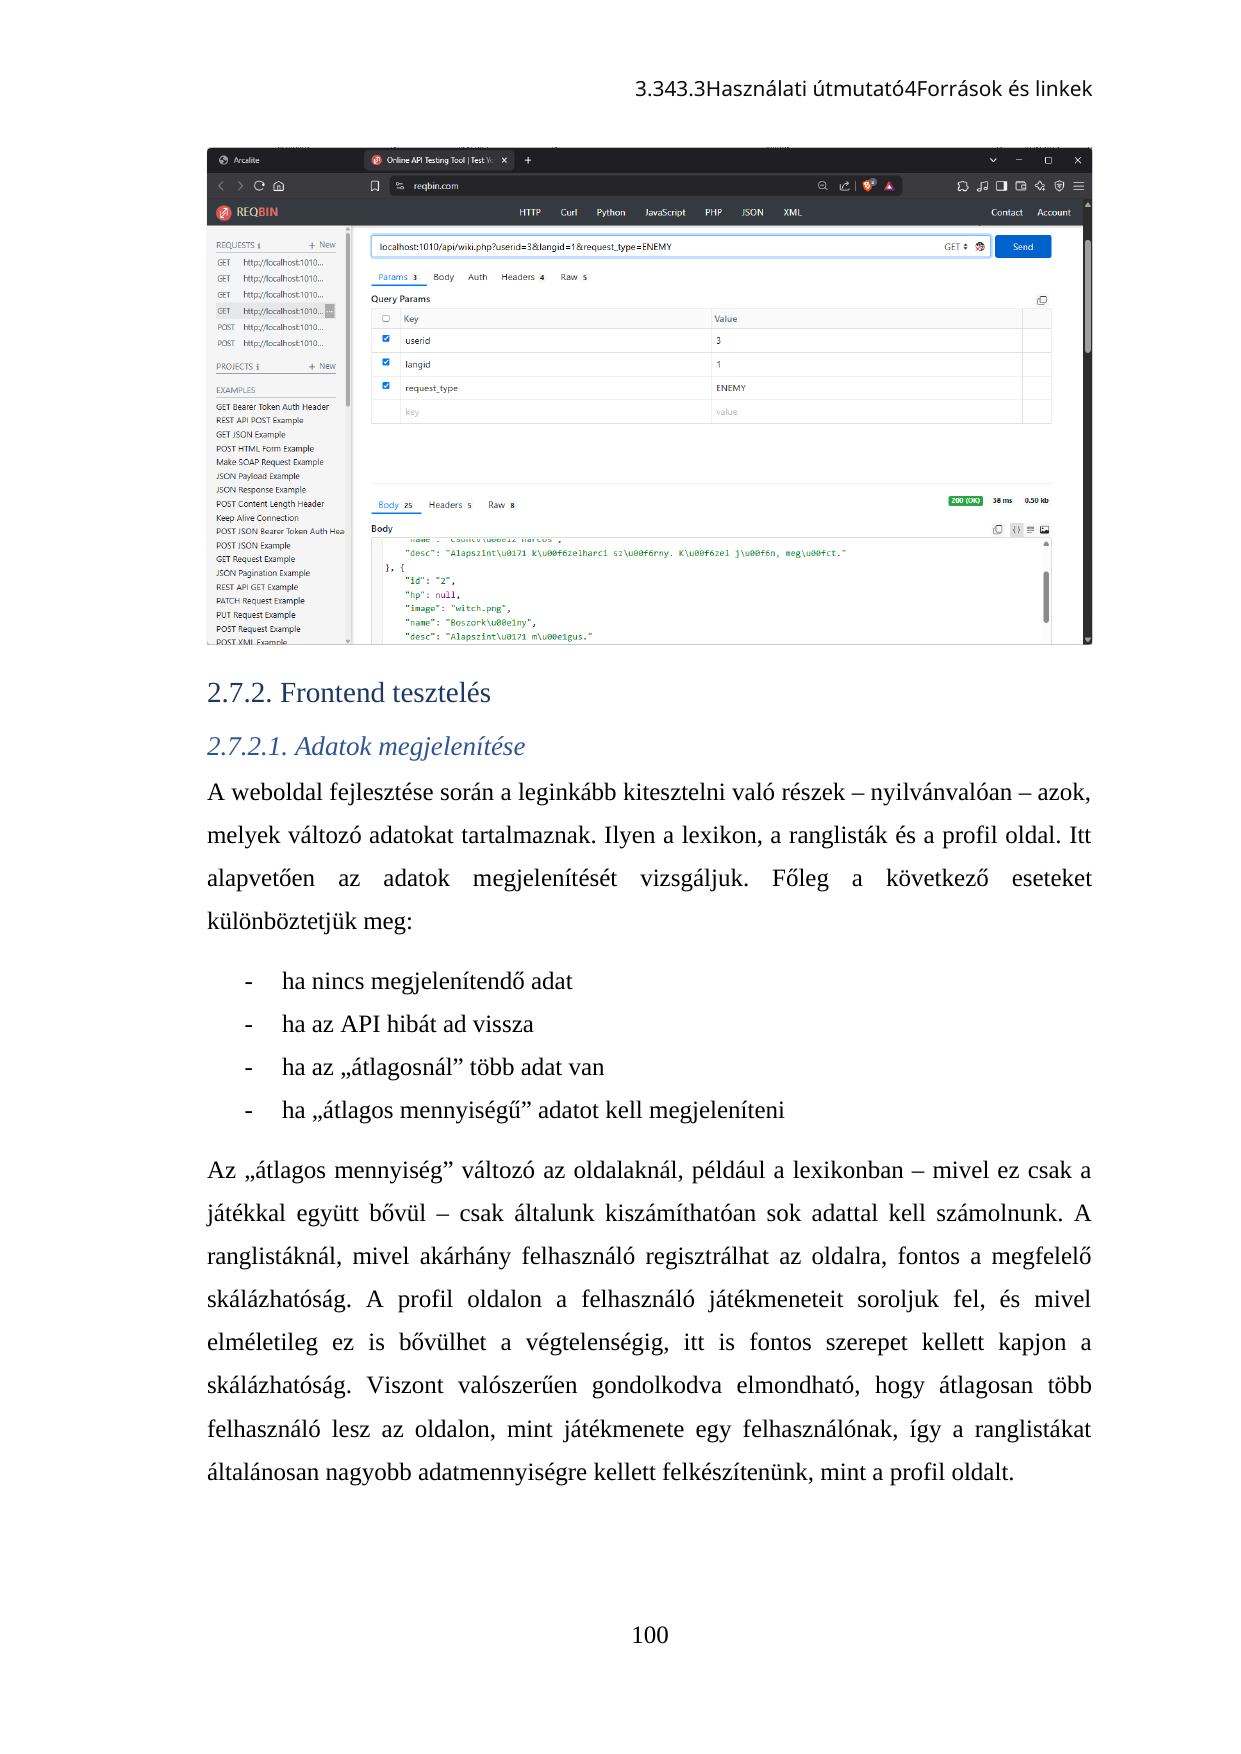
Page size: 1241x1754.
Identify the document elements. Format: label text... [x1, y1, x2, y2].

subtitle Adatok megjelenítése [207, 730, 1092, 761]
text Az „átlagos mennyiség” változó az oldalaknál, például a lexikonban – mivel ez csak a játékkal együtt bővül – csak általunk kiszámíthatóan sok adattal kell számolnunk. A ranglistáknál, mivel akárhány felhasználó regisztrálhat az oldalra, fontos a megfelelő skálázhatóság. A profil oldalon a felhasználó játékmeneteit soroljuk fel, és mivel elméletileg ez is bővülhet a végtelenségig, itt is fontos szerepet kellett kapjon a skálázhatóság. Viszont valószerűen gondolkodva elmondható, hogy átlagosan több felhasználó lesz az oldalon, mint játékmenete egy felhasználónak, így a ranglistákat általánosan nagyobb adatmennyiségre kellett felkészítenünk, mint a profil oldalt. [207, 1155, 1092, 1486]
text A weboldal fejlesztése során a leginkább kitesztelni való részek – nyilvánvalóan – azok, melyek változó adatokat tartalmaznak. Ilyen a lexikon, a ranglisták és a profil oldal. Itt alapvetően az adatok megjelenítését vizsgáljuk. Főleg a következő eseteket különböztetjük meg: [207, 777, 1092, 935]
subtitle Frontend tesztelés [207, 675, 1092, 709]
list ha az API hibát ad vissza [244, 1009, 1092, 1038]
list ha nincs megjelenítendő adat [244, 966, 1092, 994]
picture [206, 147, 1093, 645]
list ha az „átlagosnál” több adat van [244, 1052, 1092, 1081]
list ha „átlagos mennyiségű” adatot kell megjeleníteni [244, 1095, 1092, 1124]
